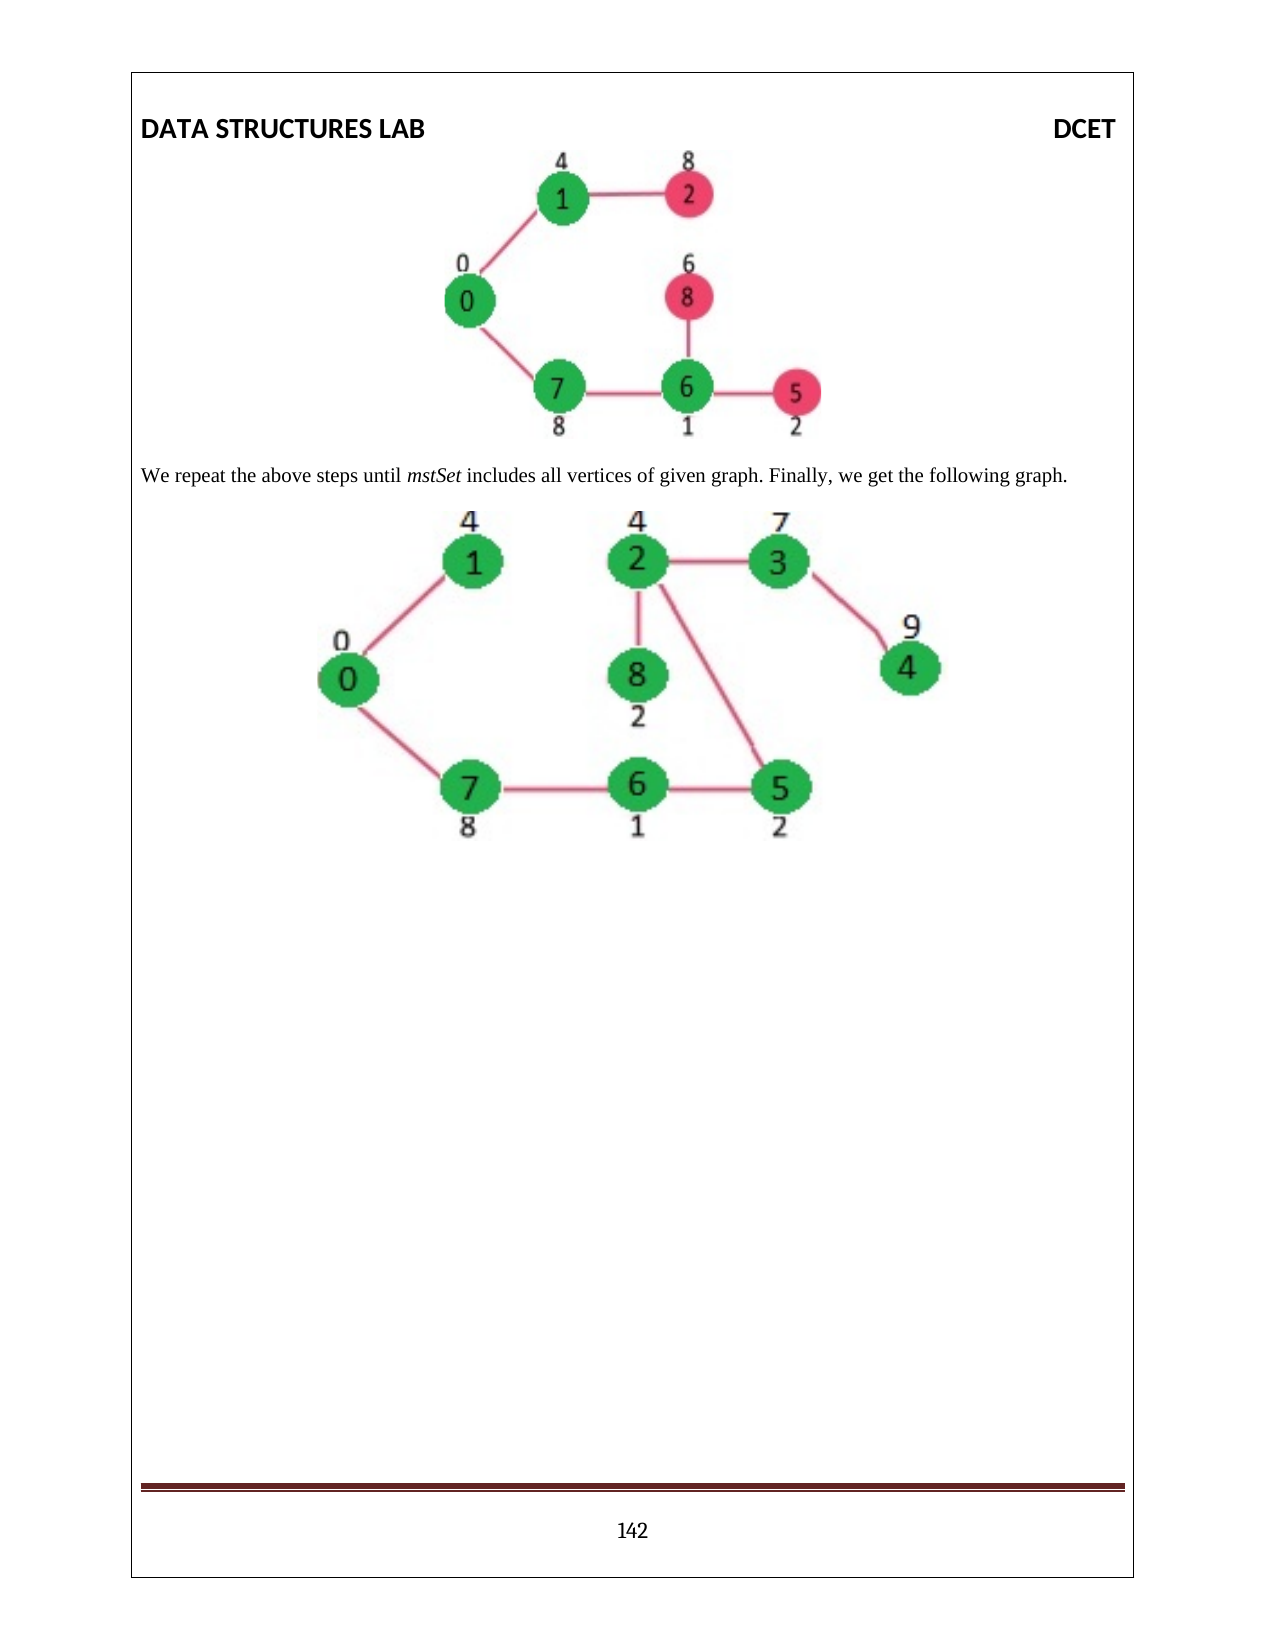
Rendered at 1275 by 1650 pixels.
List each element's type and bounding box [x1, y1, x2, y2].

picture [444, 150, 822, 439]
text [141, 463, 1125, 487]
picture [317, 511, 949, 841]
